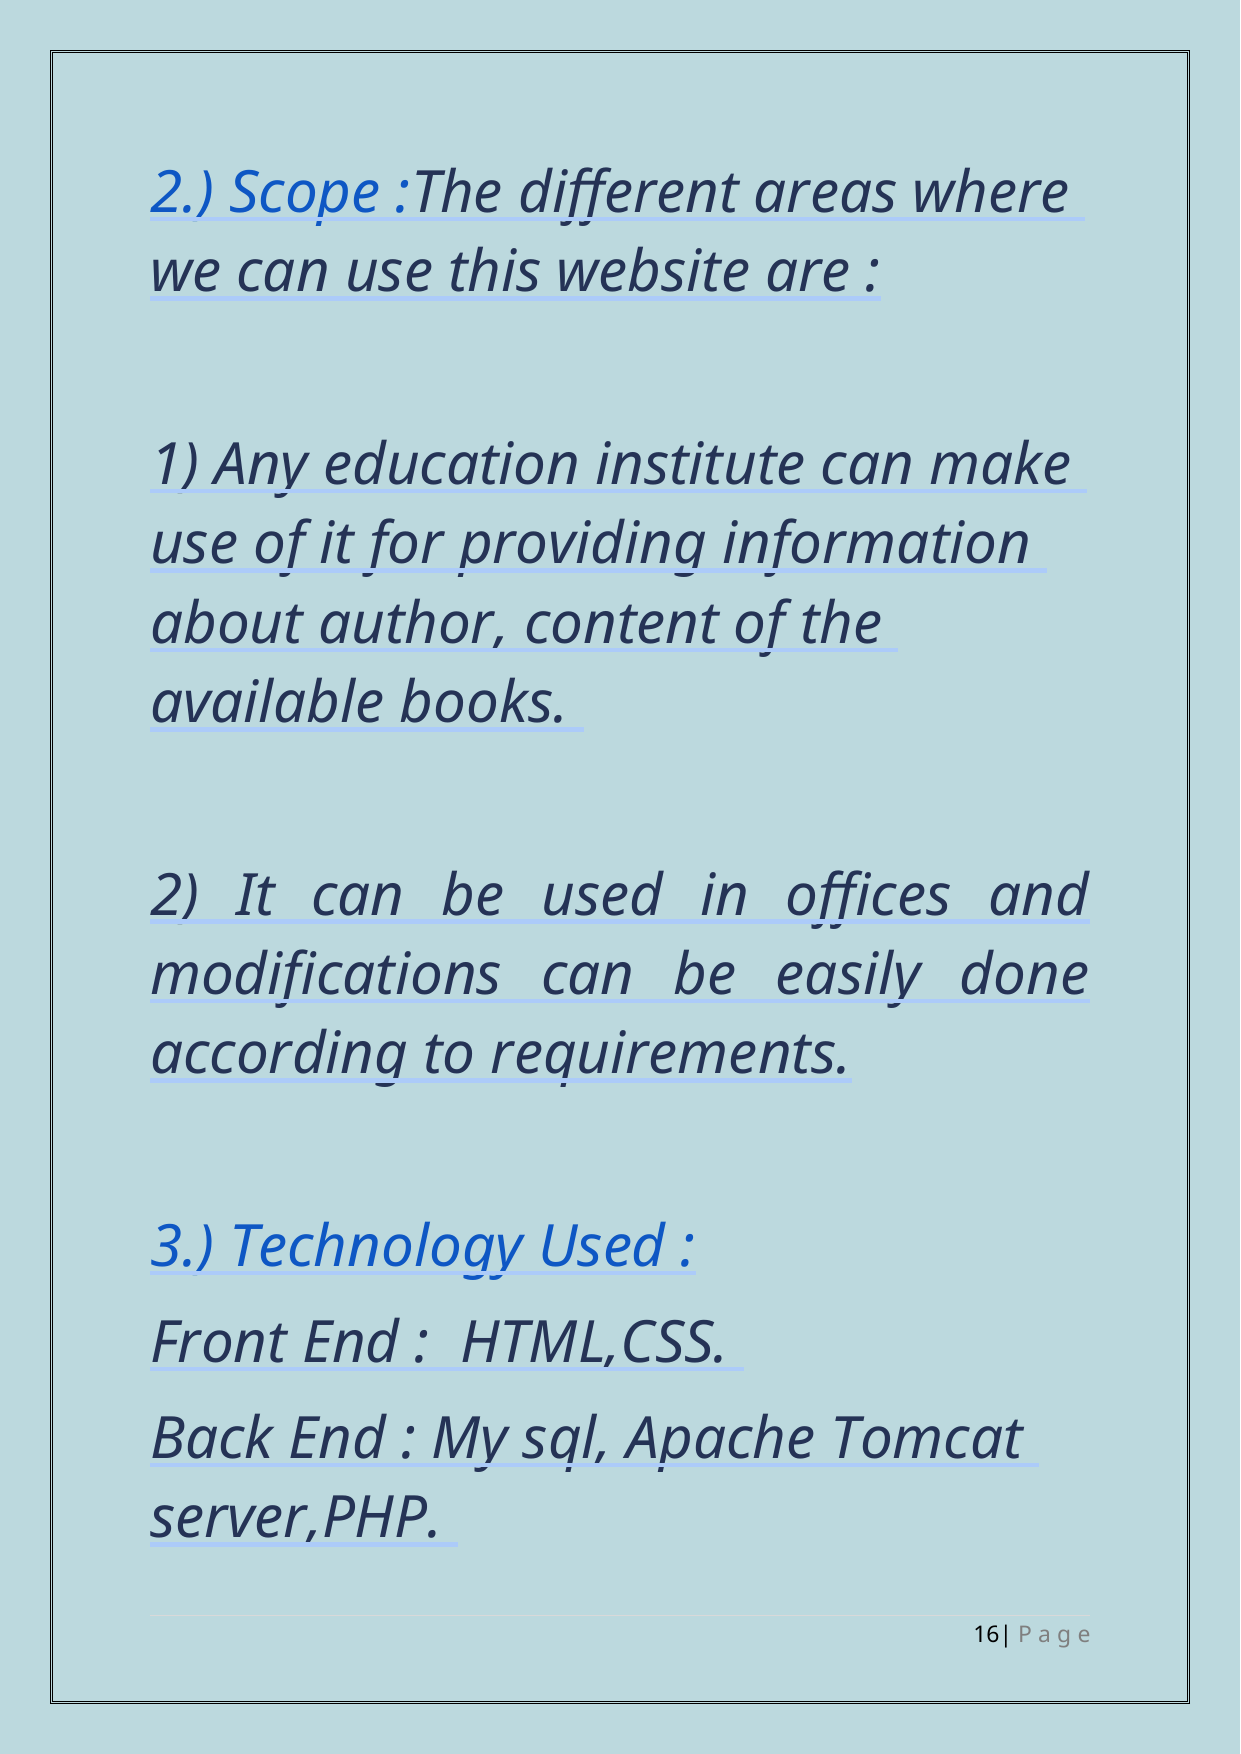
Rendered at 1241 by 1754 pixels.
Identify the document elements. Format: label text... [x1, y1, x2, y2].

text Back End : My sql, Apache Tomcat server,PHP. [150, 1396, 1090, 1555]
text 2.) Scope :The different areas where we can use this website are : [150, 150, 1090, 309]
text 2) It can be used in offices and modifications can be easily done according to requirements. [150, 924, 1090, 999]
text 3.) Technology Used : [150, 1204, 1090, 1283]
text Front End : HTML,CSS. [150, 1300, 1090, 1379]
text 2) It can be used in offices and modifications can be easily done according to requirements. [150, 1003, 1090, 1091]
text 2) It can be used in offices and modifications can be easily done according to requirements. [150, 852, 1090, 919]
text 1) Any education institute can make use of it for providing information about author, content of the available books. [150, 422, 1090, 740]
